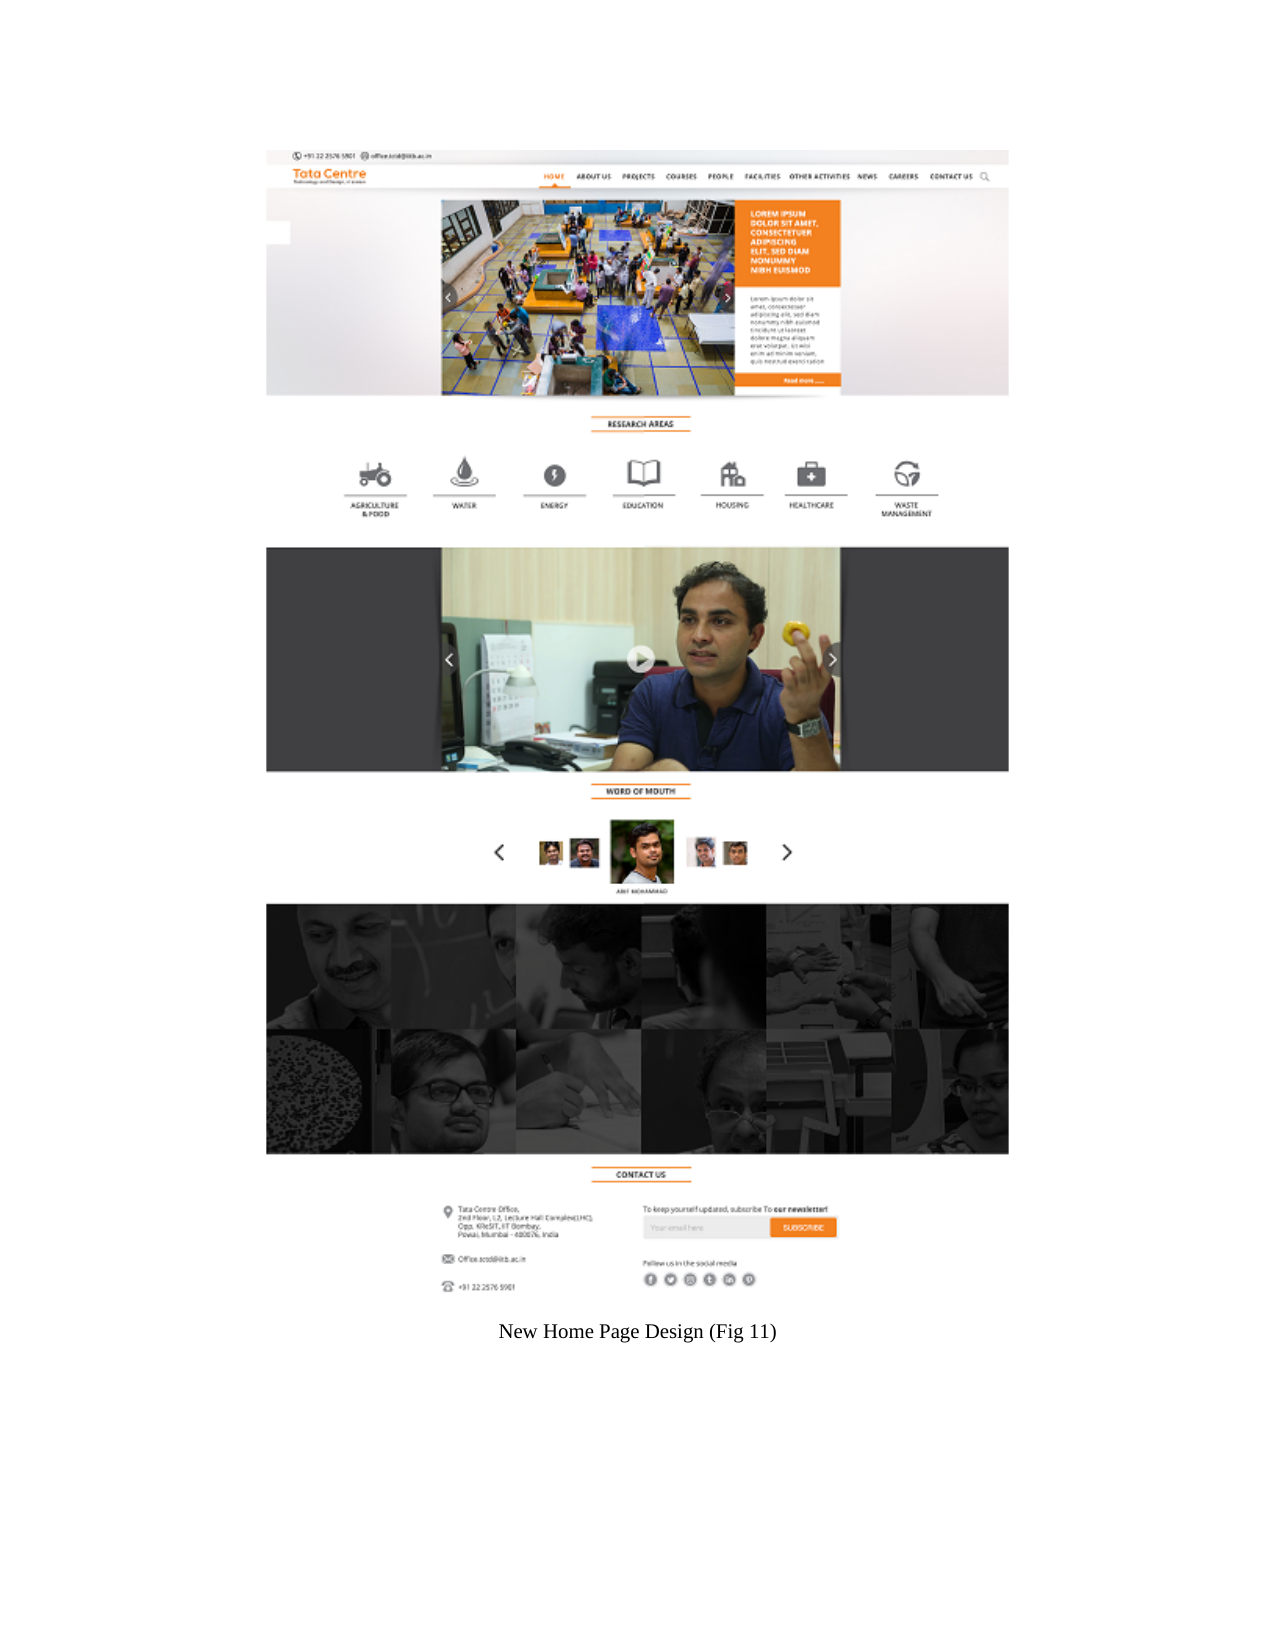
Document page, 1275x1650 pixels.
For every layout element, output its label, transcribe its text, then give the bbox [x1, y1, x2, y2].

picture [266, 150, 1009, 1300]
text New Home Page Design (Fig 11) [150, 1319, 1125, 1343]
